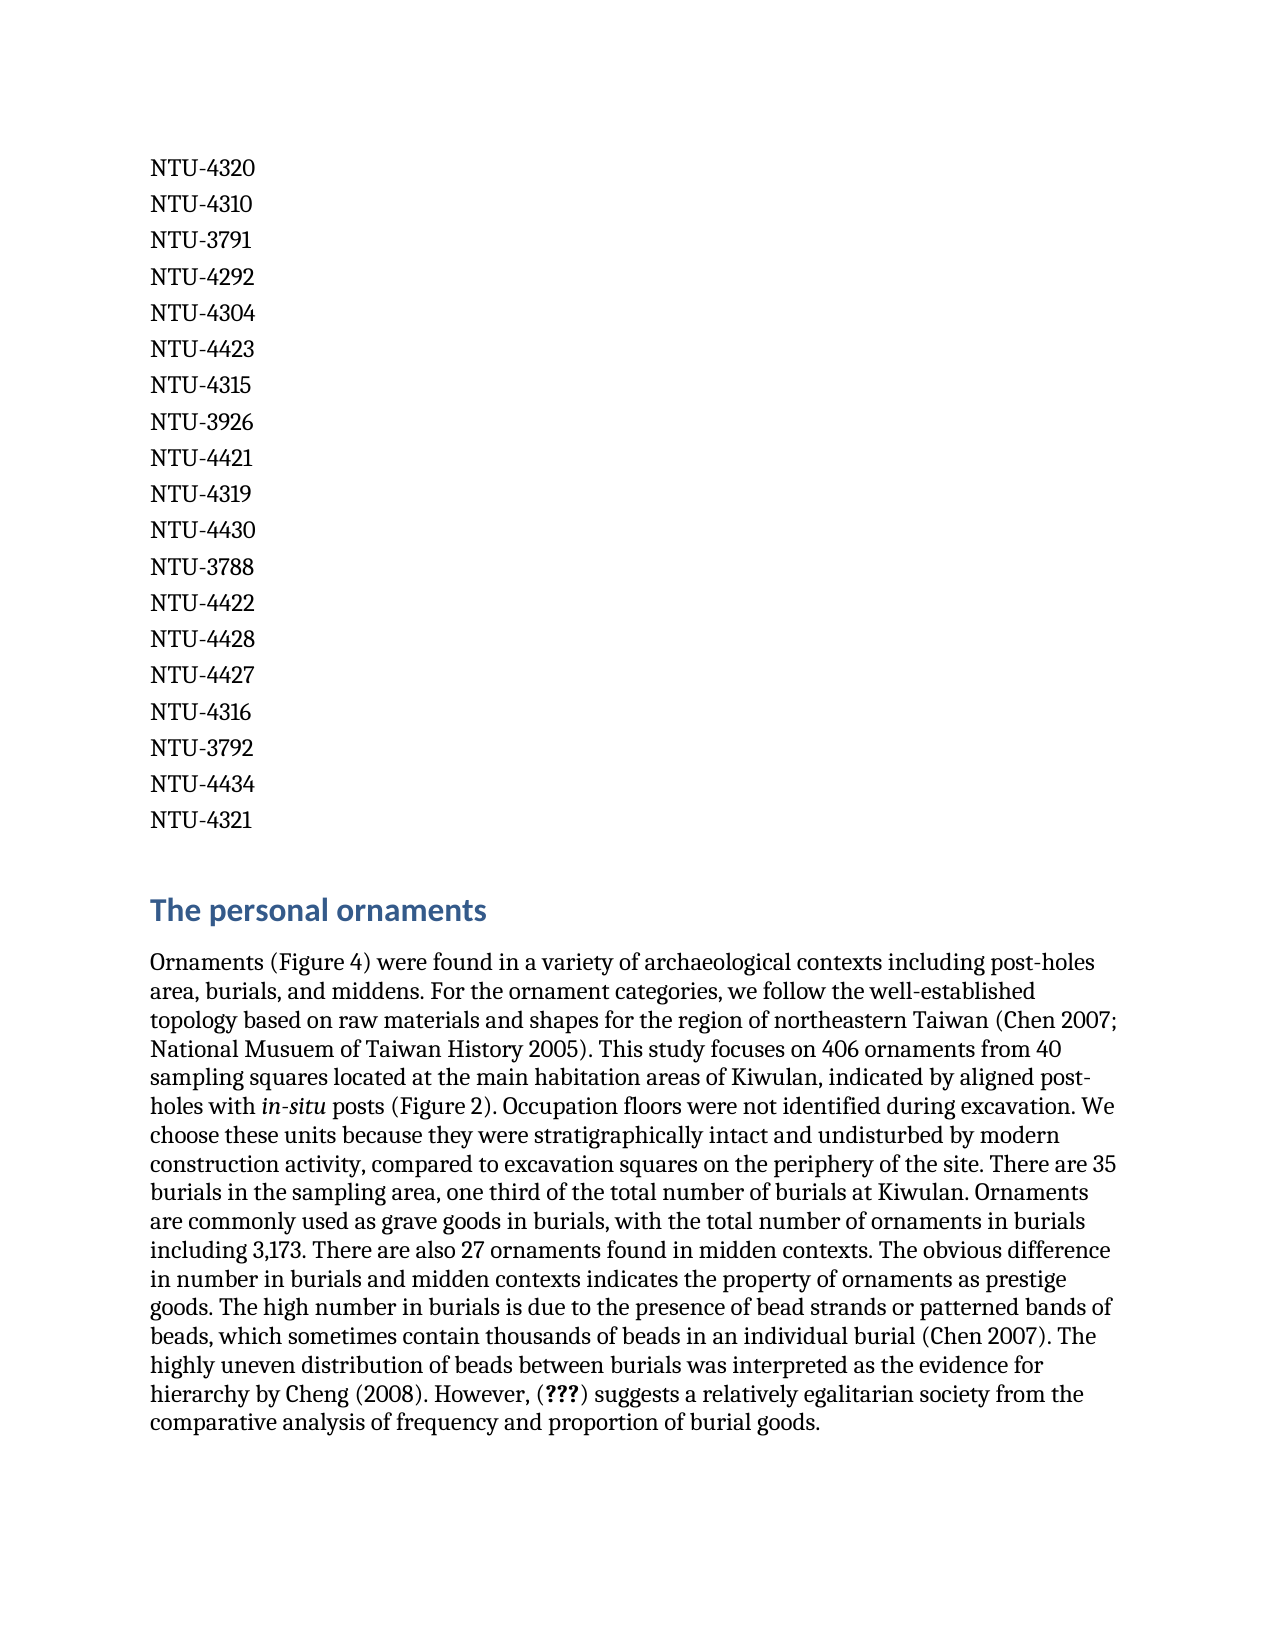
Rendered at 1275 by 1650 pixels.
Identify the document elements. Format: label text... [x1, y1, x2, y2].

table_cell NTU-4428 [139, 621, 1275, 657]
table_cell NTU-3791 [139, 223, 1275, 259]
table_cell NTU-3926 [139, 404, 1275, 440]
table_cell NTU-4434 [139, 766, 1275, 802]
table_cell NTU-4423 [139, 331, 1275, 367]
table_cell NTU-4316 [139, 694, 1275, 730]
table_cell NTU-4315 [139, 368, 1275, 404]
table_cell NTU-4319 [139, 476, 1275, 512]
table_cell NTU-4430 [139, 513, 1275, 549]
table_cell NTU-4304 [139, 295, 1275, 331]
table_cell NTU-4310 [139, 186, 1275, 222]
table_cell NTU-4421 [139, 440, 1275, 476]
subtitle The personal ornaments [150, 889, 1125, 929]
table_cell NTU-4427 [139, 658, 1275, 694]
table_cell NTU-4292 [139, 259, 1275, 295]
text Ornaments (Figure 4) were found in a variety of archaeological contexts including post-holes area, burials, and middens. For the ornament categories, we follow the well-established topology based on raw materials and shapes for the region of northeastern Taiwan (Chen 2007; National Musuem of Taiwan History 2005). This study focuses on 406 ornaments from 40 sampling squares located at the main habitation areas of Kiwulan, indicated by aligned post-holes with in-situ posts (Figure 2). Occupation floors were not identified during excavation. We choose these units because they were stratigraphically intact and undisturbed by modern construction activity, compared to excavation squares on the periphery of the site. There are 35 burials in the sampling area, one third of the total number of burials at Kiwulan. Ornaments are commonly used as grave goods in burials, with the total number of ornaments in burials including 3,173. There are also 27 ornaments found in midden contexts. The obvious difference in number in burials and midden contexts indicates the property of ornaments as prestige goods. The high number in burials is due to the presence of bead strands or patterned bands of beads, which sometimes contain thousands of beads in an individual burial (Chen 2007). The highly uneven distribution of beads between burials was interpreted as the evidence for hierarchy by Cheng (2008). However, (???) suggests a relatively egalitarian society from the comparative analysis of frequency and proportion of burial goods. [150, 948, 1125, 1437]
table_cell NTU-3792 [139, 730, 1275, 766]
table_cell NTU-3788 [139, 549, 1275, 585]
table_cell NTU-4321 [139, 803, 1275, 839]
table_cell NTU-4422 [139, 585, 1275, 621]
table_cell NTU-4320 [139, 150, 1275, 186]
